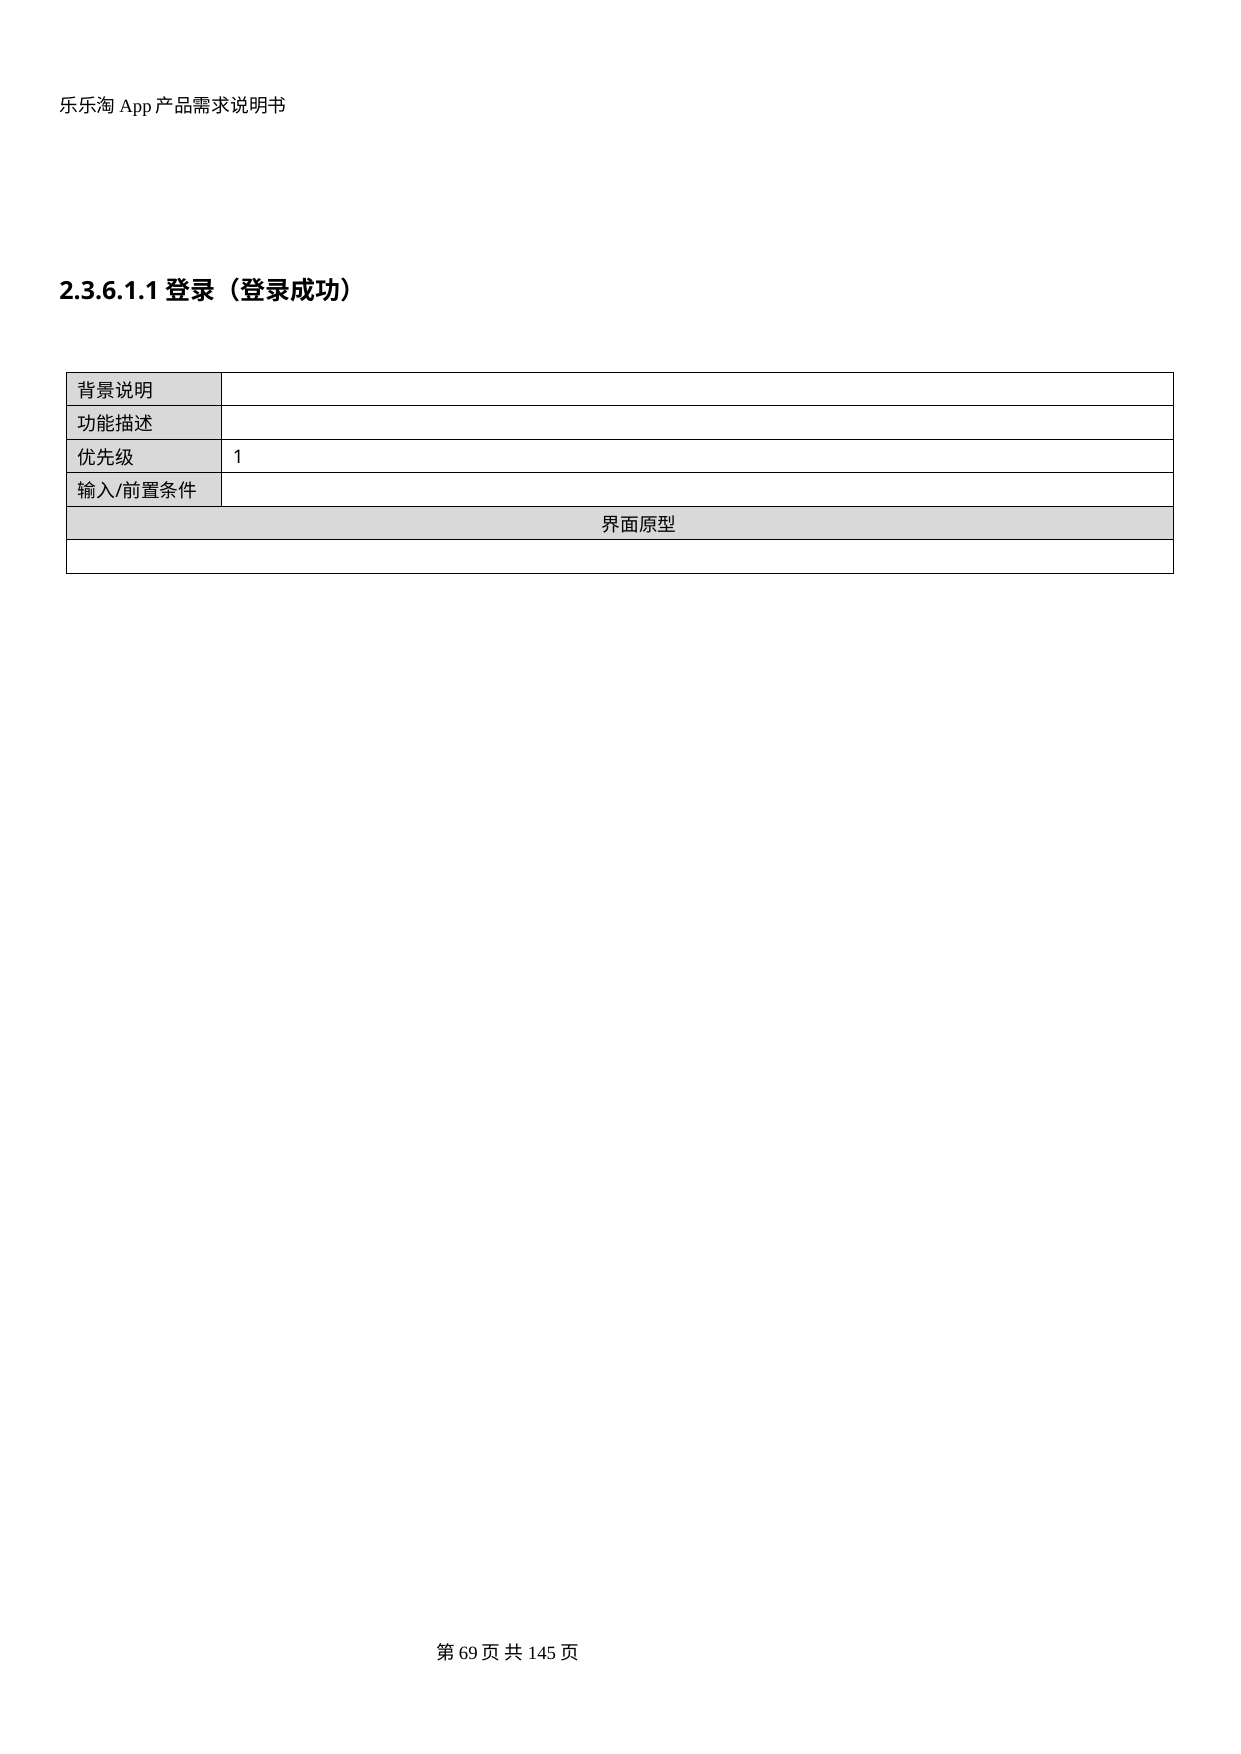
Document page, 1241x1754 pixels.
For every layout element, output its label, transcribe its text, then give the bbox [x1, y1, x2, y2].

table_cell 界面原型 [67, 507, 1173, 539]
table_cell [222, 473, 1173, 506]
table_cell 功能描述 [67, 406, 221, 439]
table_cell [67, 540, 1173, 573]
table_cell 输入/前置条件 [67, 473, 221, 506]
table_cell 优先级 [67, 440, 221, 472]
table_header 背景说明 [67, 373, 221, 405]
table_cell [222, 406, 1173, 439]
table_header [222, 373, 1173, 405]
subtitle 2.3.6.1.1 登录（登录成功） [59, 256, 1181, 321]
table_cell 1 [222, 440, 1173, 472]
